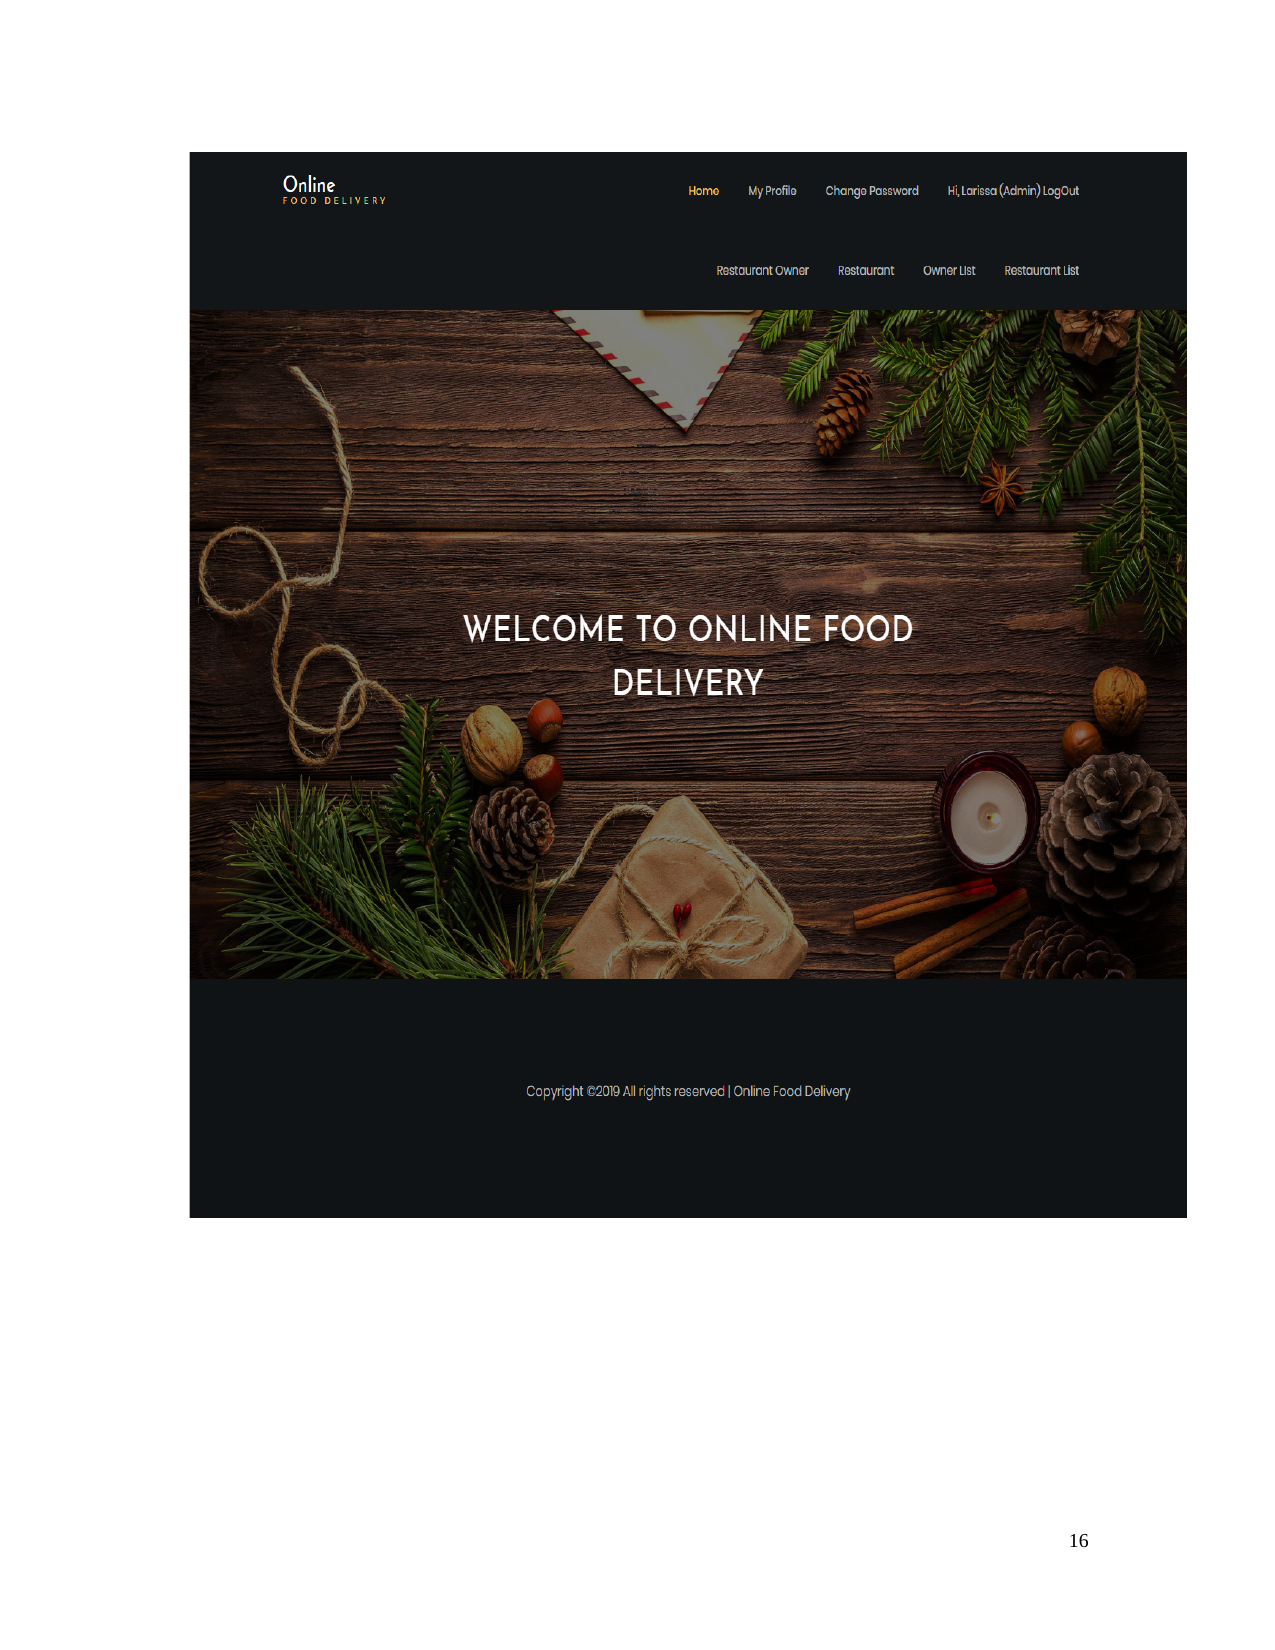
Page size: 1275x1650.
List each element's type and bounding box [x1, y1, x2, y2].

picture [189, 152, 1187, 1218]
